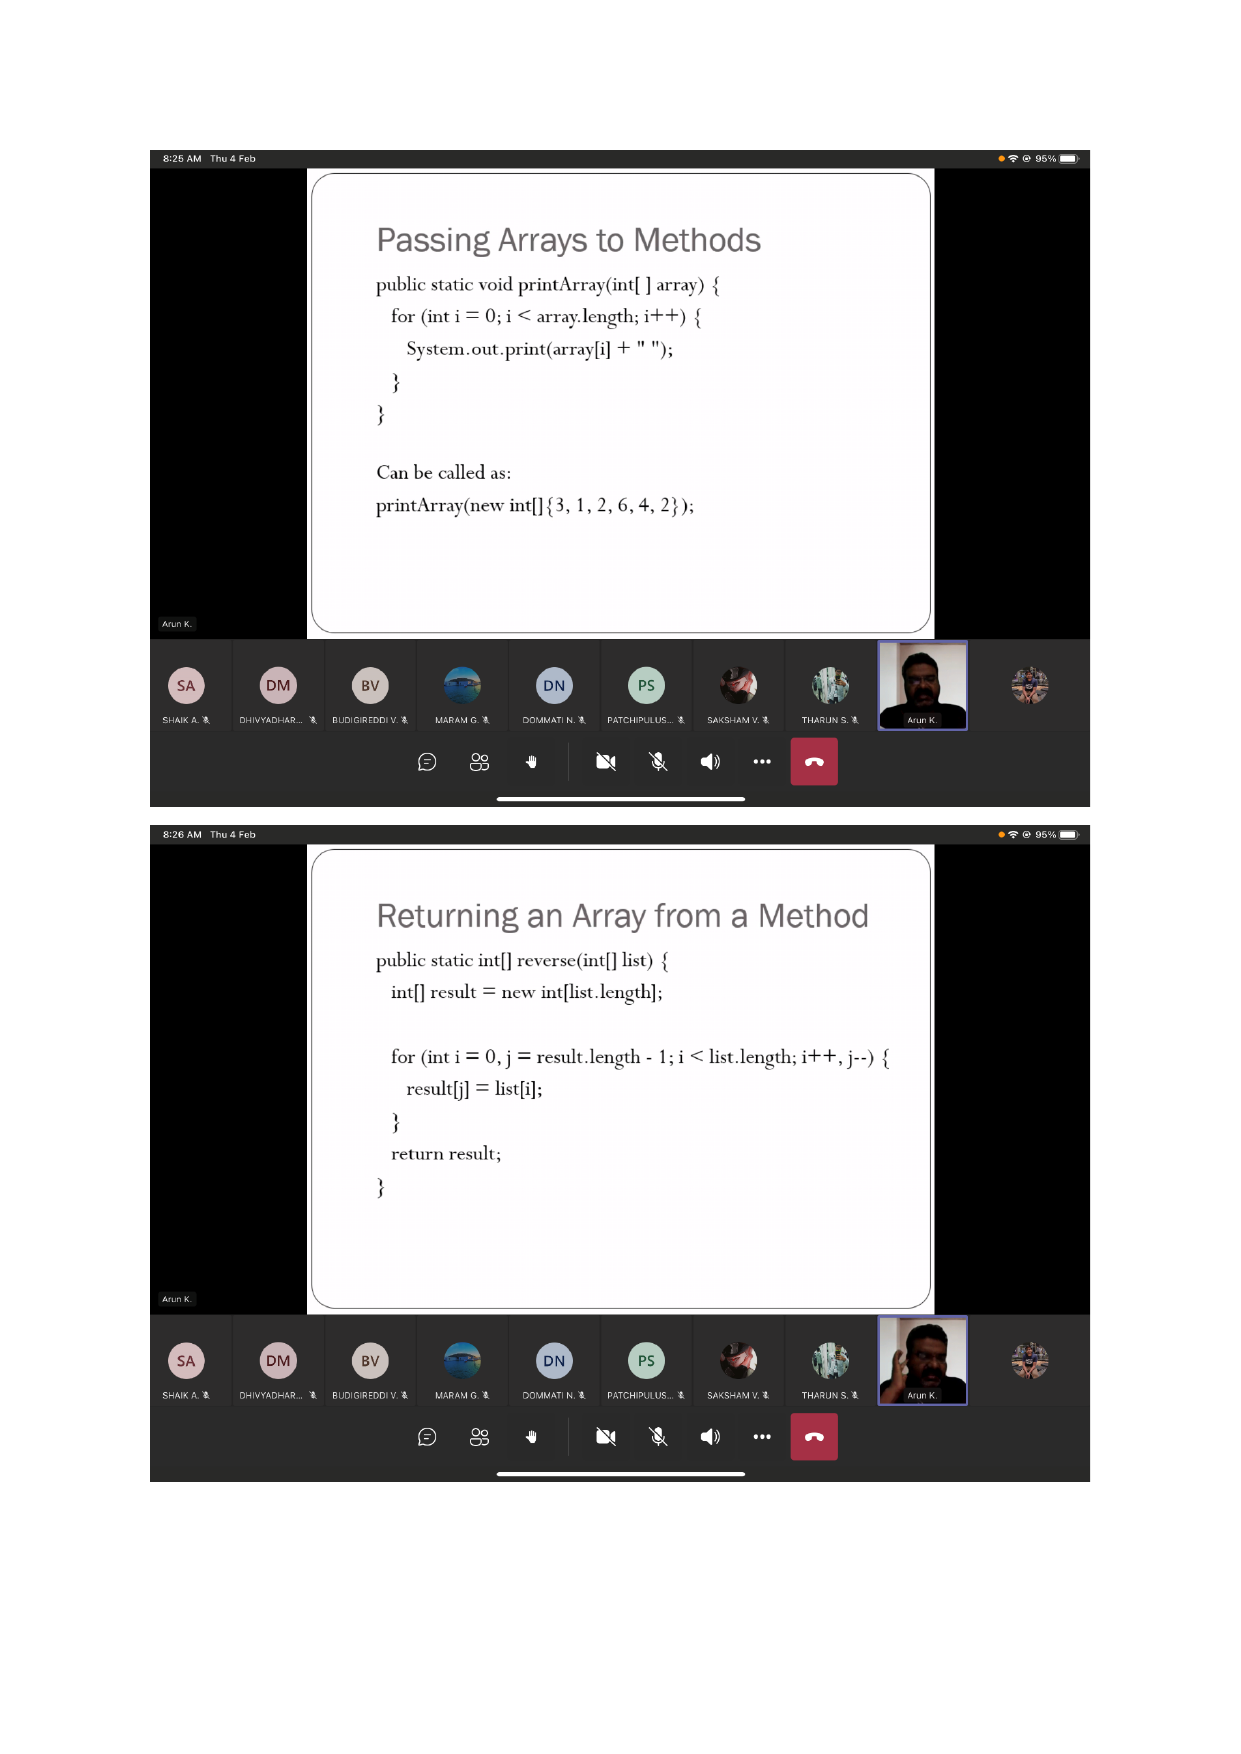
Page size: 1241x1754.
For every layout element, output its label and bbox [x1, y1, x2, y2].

picture [150, 150, 1091, 807]
picture [150, 825, 1091, 1482]
